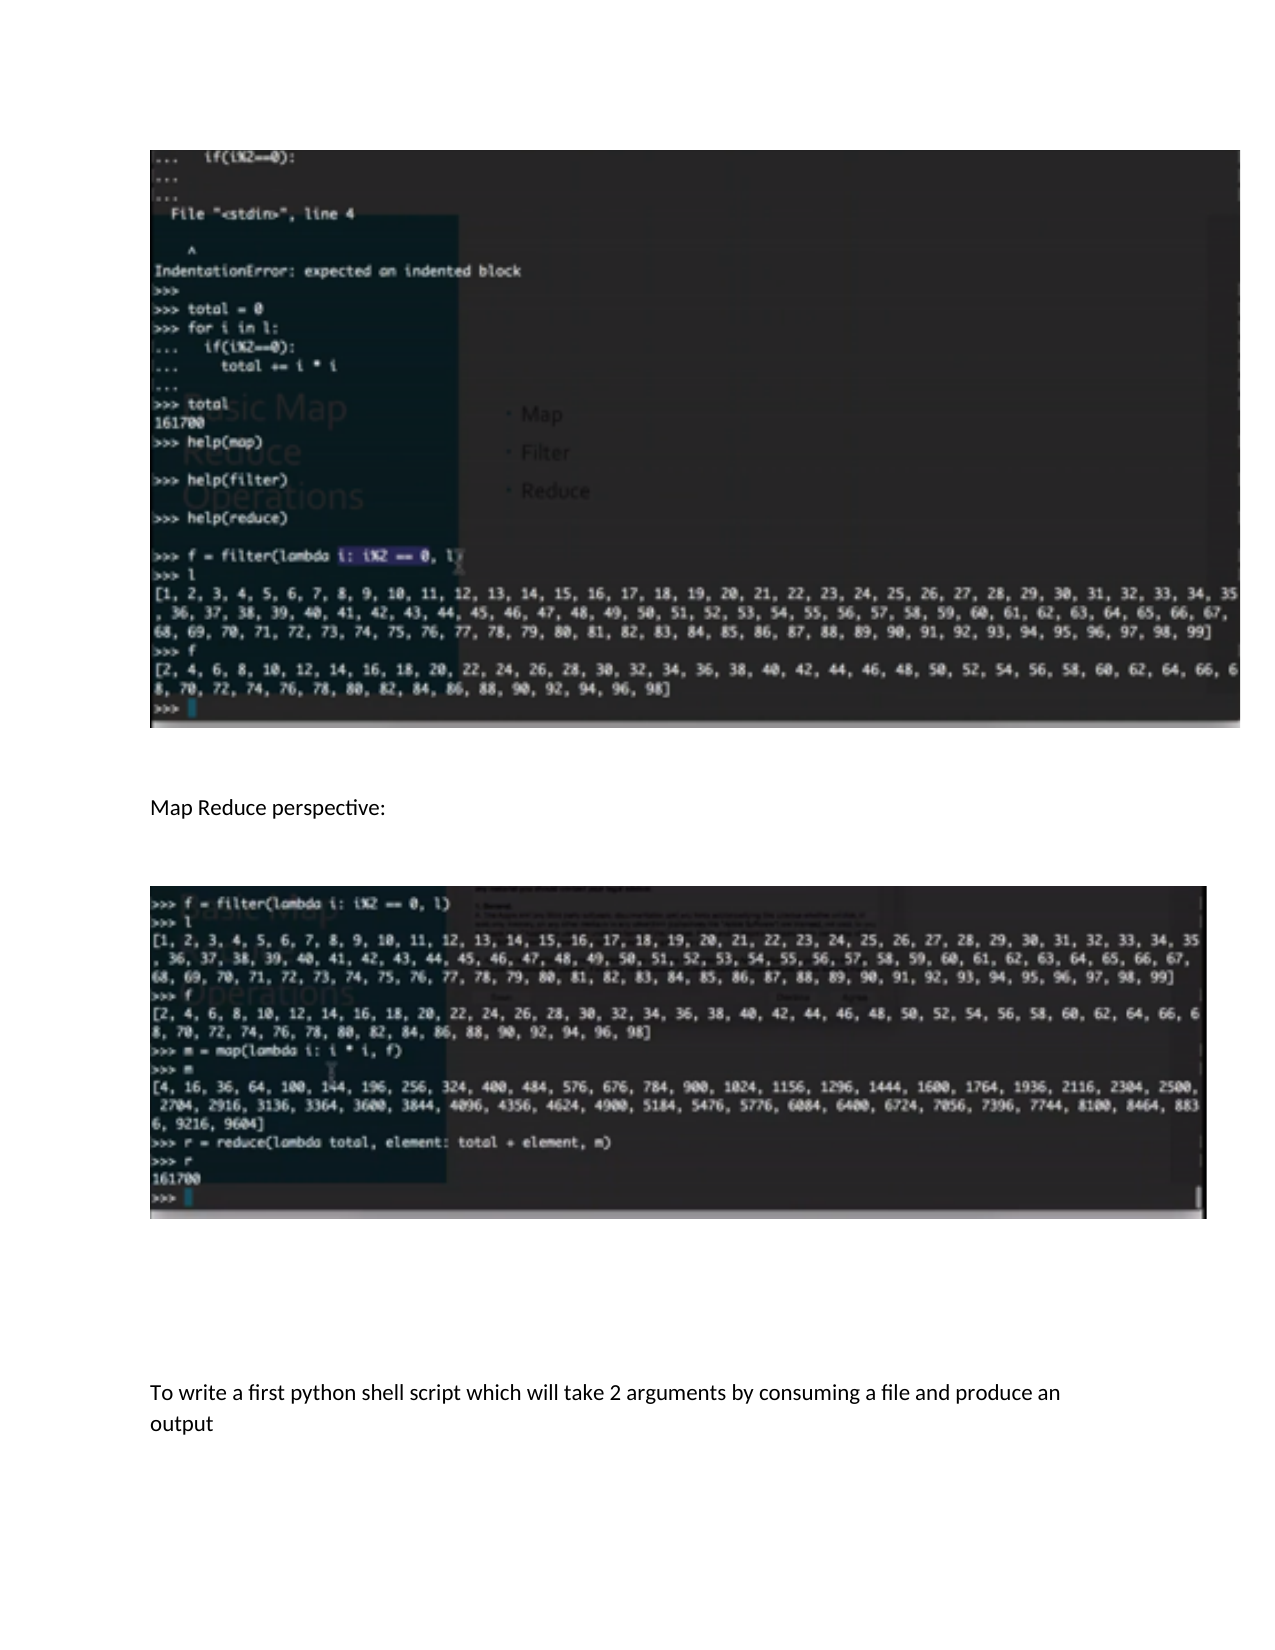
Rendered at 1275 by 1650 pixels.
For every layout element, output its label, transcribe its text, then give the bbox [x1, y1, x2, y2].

text To write a first python shell script which will take 2 arguments by consuming a file and produce an output [150, 1378, 1125, 1437]
picture [150, 886, 1207, 1219]
text Map Reduce perspective: [150, 793, 1125, 821]
picture [150, 150, 1241, 728]
